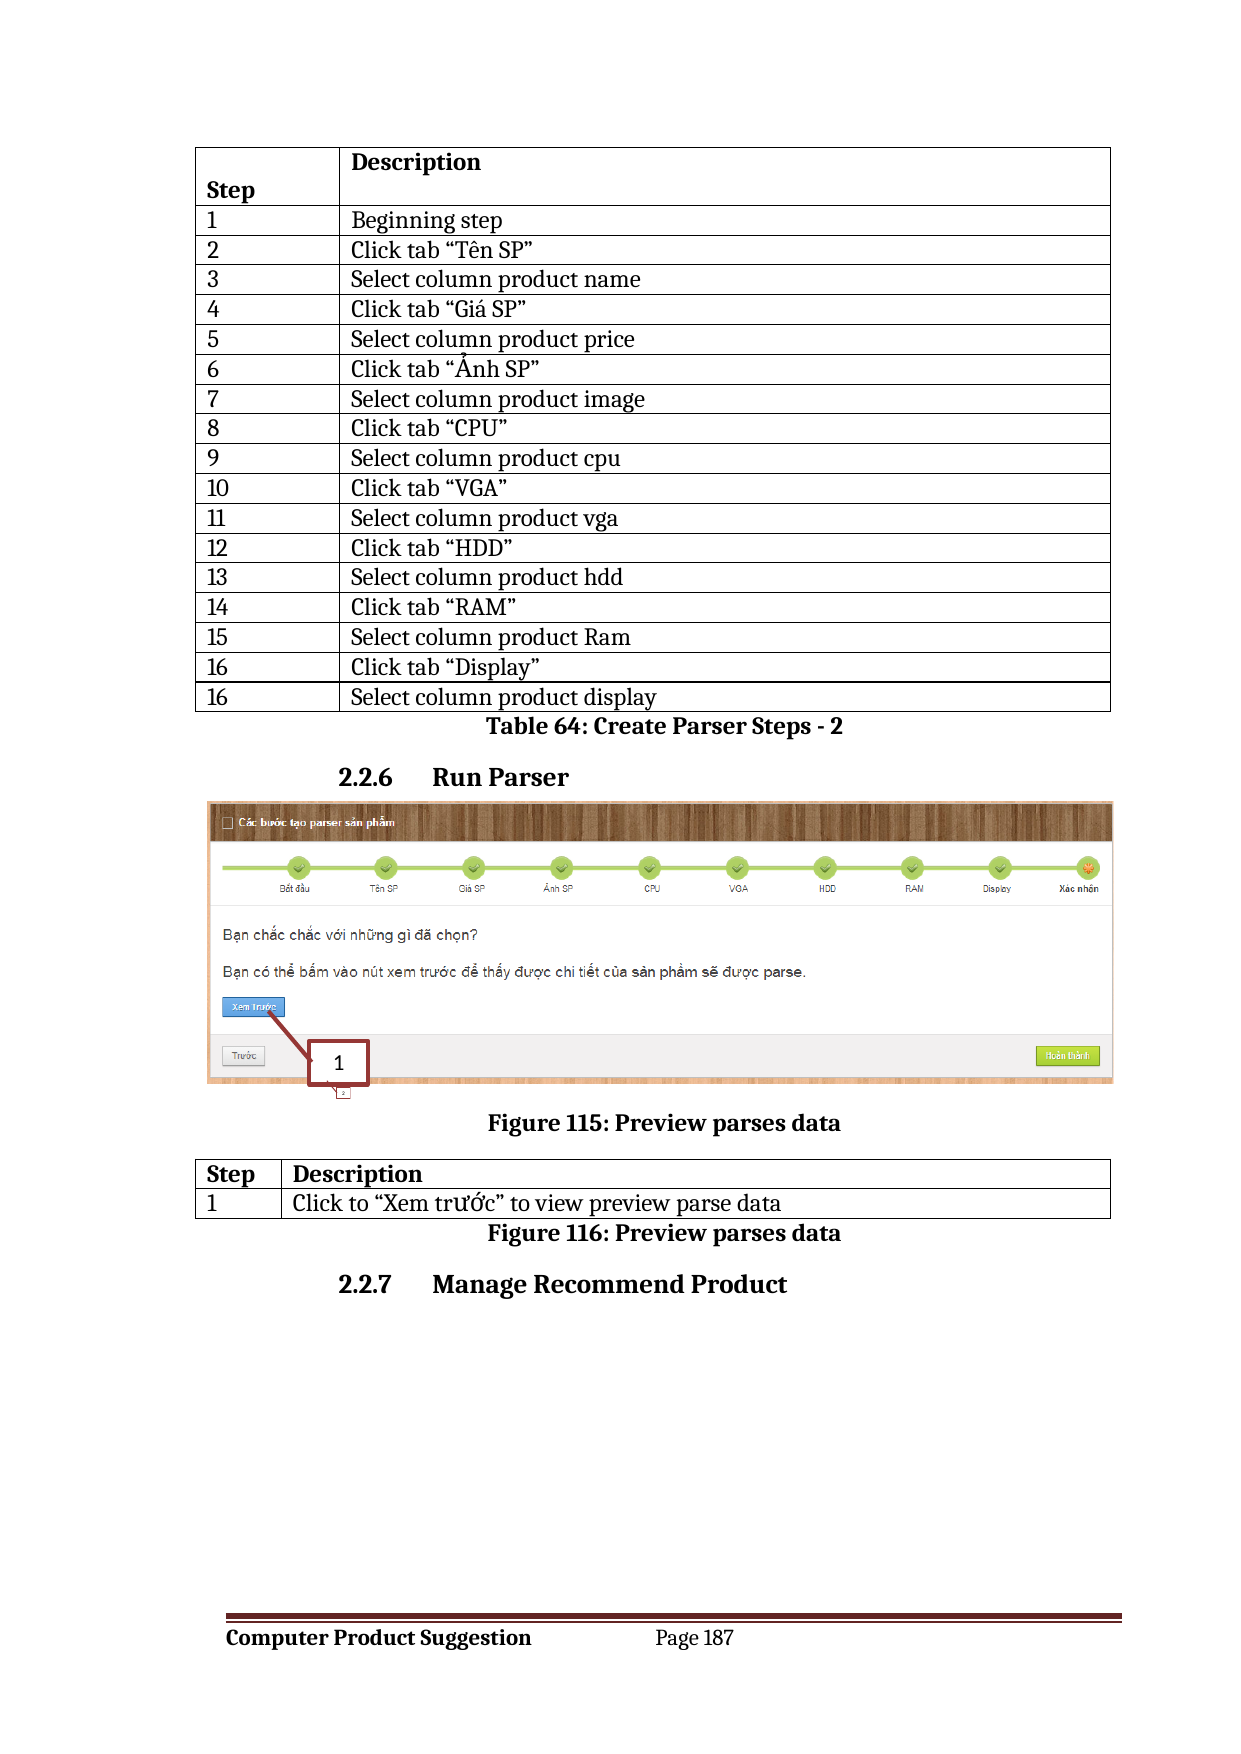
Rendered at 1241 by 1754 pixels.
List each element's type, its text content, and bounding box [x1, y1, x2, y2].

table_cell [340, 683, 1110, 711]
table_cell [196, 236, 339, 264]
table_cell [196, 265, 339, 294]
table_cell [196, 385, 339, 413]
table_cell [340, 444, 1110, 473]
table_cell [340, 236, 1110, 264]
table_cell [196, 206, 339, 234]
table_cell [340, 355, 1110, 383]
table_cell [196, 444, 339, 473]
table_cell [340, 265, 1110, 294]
text Table 64: Create Parser Steps - 2 [207, 712, 1122, 741]
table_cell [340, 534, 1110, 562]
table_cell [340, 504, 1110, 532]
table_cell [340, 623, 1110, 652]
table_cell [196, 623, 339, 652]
subtitle Run Parser [338, 762, 1122, 793]
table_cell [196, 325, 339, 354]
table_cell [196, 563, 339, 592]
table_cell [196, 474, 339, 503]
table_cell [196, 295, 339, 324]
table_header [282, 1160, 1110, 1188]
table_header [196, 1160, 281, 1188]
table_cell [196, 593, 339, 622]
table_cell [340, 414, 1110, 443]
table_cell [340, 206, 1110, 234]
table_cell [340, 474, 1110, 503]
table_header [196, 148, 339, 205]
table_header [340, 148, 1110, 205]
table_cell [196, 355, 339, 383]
subtitle Manage Recommend Product [338, 1269, 1122, 1300]
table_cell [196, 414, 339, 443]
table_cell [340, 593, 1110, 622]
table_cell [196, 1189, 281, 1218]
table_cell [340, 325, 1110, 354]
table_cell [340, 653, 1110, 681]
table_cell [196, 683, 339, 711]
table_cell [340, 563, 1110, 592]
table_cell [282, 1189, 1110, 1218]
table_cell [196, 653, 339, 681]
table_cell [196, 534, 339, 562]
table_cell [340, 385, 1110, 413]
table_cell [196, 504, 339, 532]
picture [207, 801, 1122, 1084]
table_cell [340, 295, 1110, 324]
